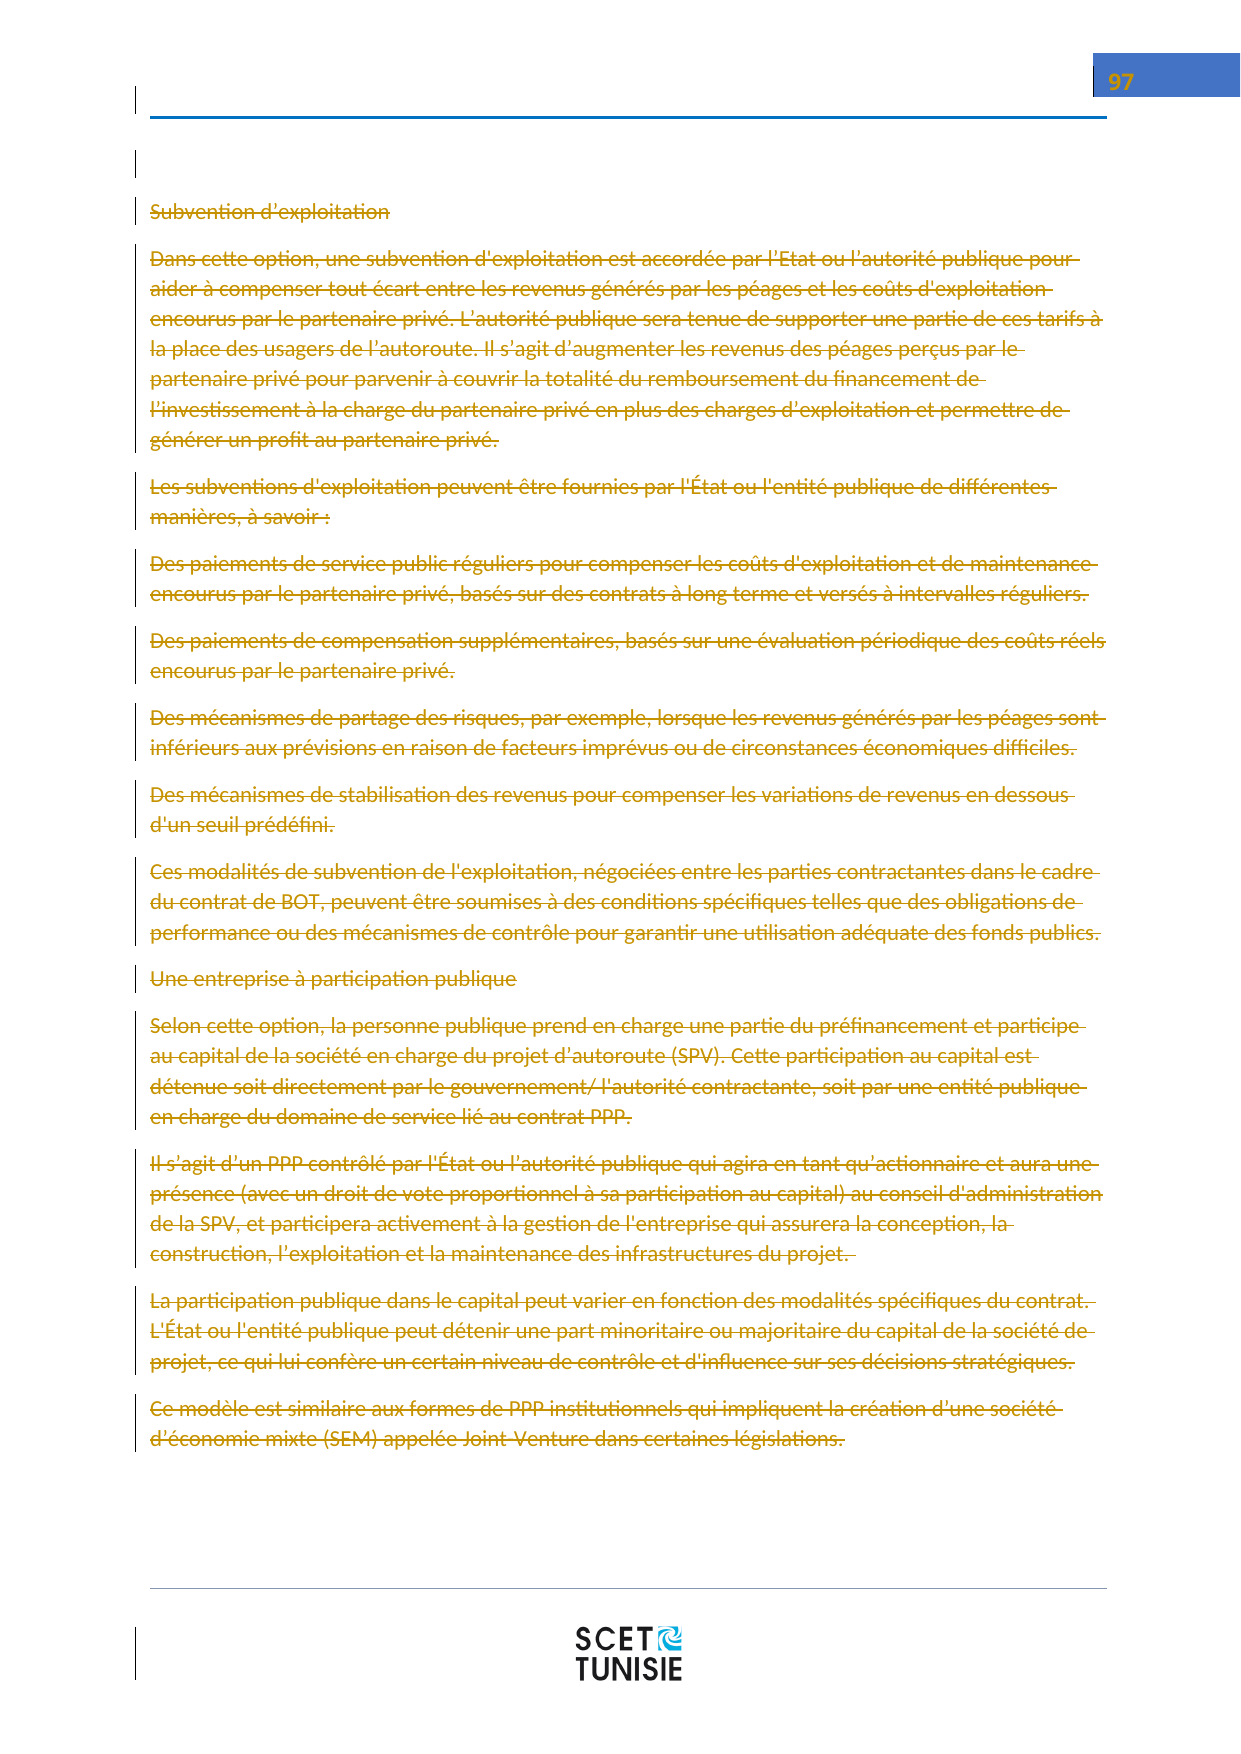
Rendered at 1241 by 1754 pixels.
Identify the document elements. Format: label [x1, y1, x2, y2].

picture [575, 1626, 682, 1681]
